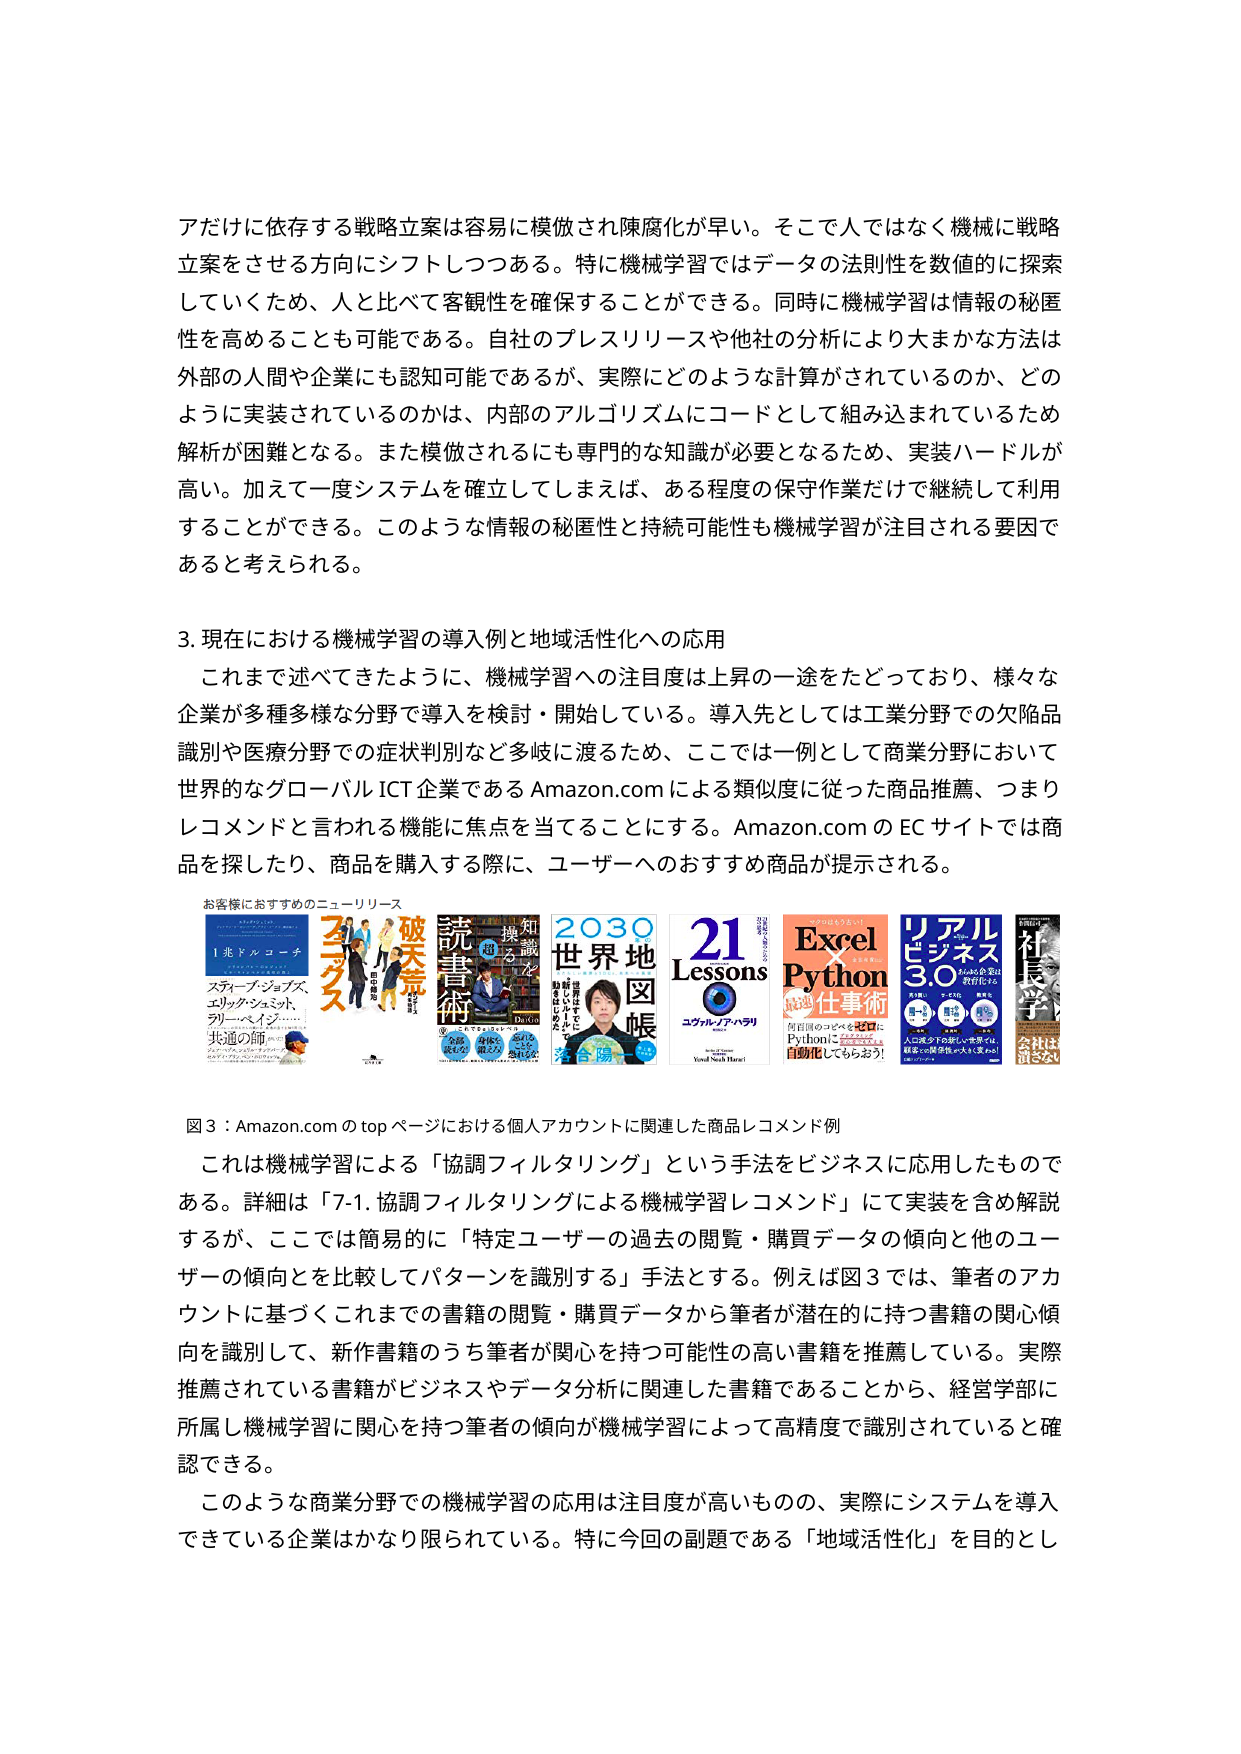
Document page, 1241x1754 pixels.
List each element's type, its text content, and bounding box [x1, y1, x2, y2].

picture [188, 881, 1074, 1086]
text 3. 現在における機械学習の導入例と地域活性化への応用 [177, 619, 1063, 657]
text これまで述べてきたように、機械学習への注目度は上昇の一途をたどっており、様々な企業が多種多様な分野で導入を検討・開始している。導入先としては工業分野での欠陥品識別や医療分野での症状判別など多岐に渡るため、ここでは一例として商業分野において、世界的なグローバルICT企業であるAmazon.comによる類似度に従った商品推薦、つまりレコメンドと言われる機能に焦点を当てることにする。Amazon.comのECサイトでは商品を探したり、商品を購入する際に、ユーザーへのおすすめ商品が提示される。 [177, 657, 1063, 882]
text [177, 207, 1063, 582]
text 図３：Amazon.comのtopページにおける個人アカウントに関連した商品レコメンド例 [177, 1107, 1063, 1144]
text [177, 1482, 1063, 1557]
text これは機械学習による「協調フィルタリング」という手法をビジネスに応用したものである。詳細は「7-1. 協調フィルタリングによる機械学習レコメンド」にて実装を含め解説するが、ここでは簡易的に「特定ユーザーの過去の閲覧・購買データの傾向と他のユーザーの傾向とを比較してパターンを識別する」手法とする。例えば図３では、筆者のアカウントに基づくこれまでの書籍の閲覧・購買データから筆者が潜在的に持つ書籍の関心傾向を識別して、新作書籍のうち筆者が関心を持つ可能性の高い書籍を推薦している。実際、推薦されている書籍がビジネスやデータ分析に関連した書籍であることから、経営学部に所属し機械学習に関心を持つ筆者の傾向が機械学習によって高精度で識別されていると確認できる。 [177, 1144, 1063, 1482]
